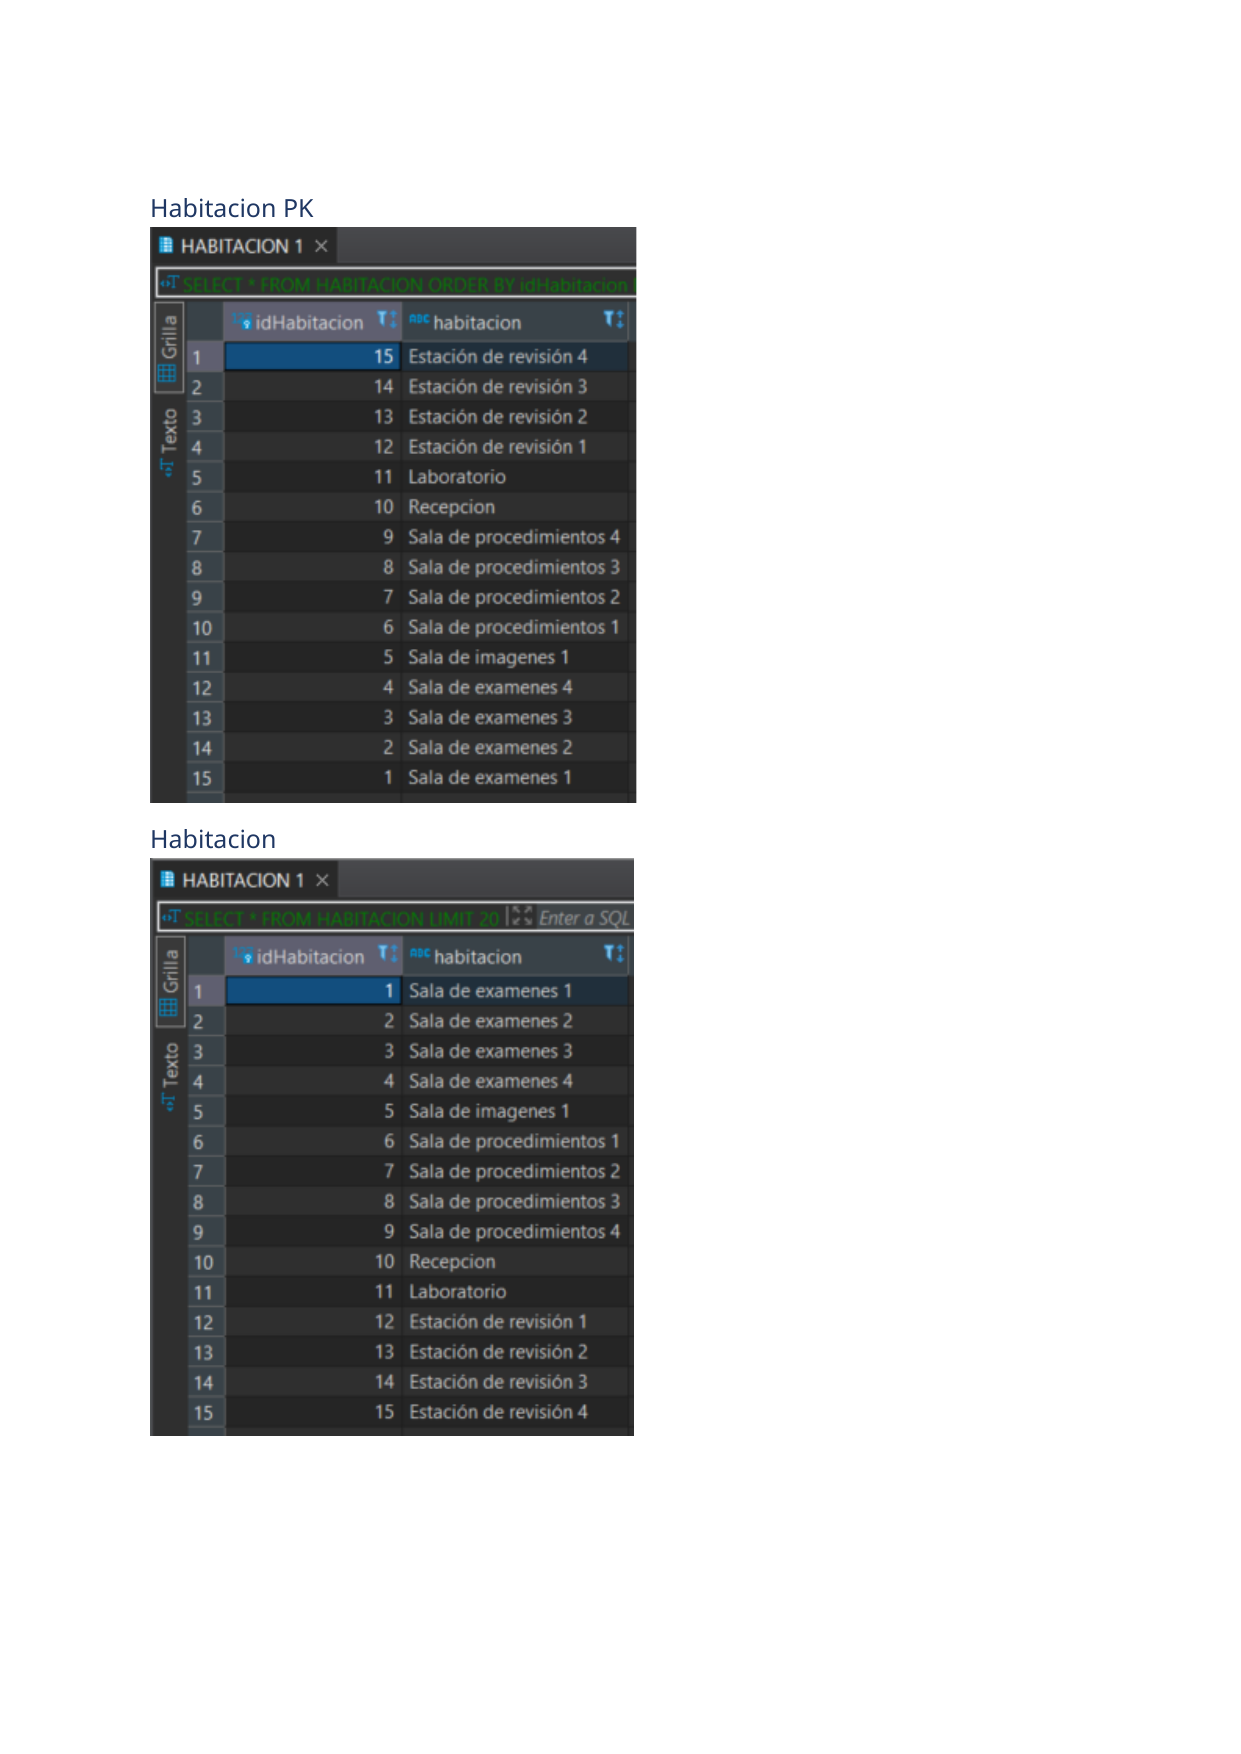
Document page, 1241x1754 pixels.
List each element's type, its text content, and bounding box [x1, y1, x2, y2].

picture [150, 227, 637, 803]
subtitle Habitacion PK [150, 191, 1090, 225]
subtitle Habitacion [150, 822, 1090, 856]
picture [150, 858, 634, 1436]
